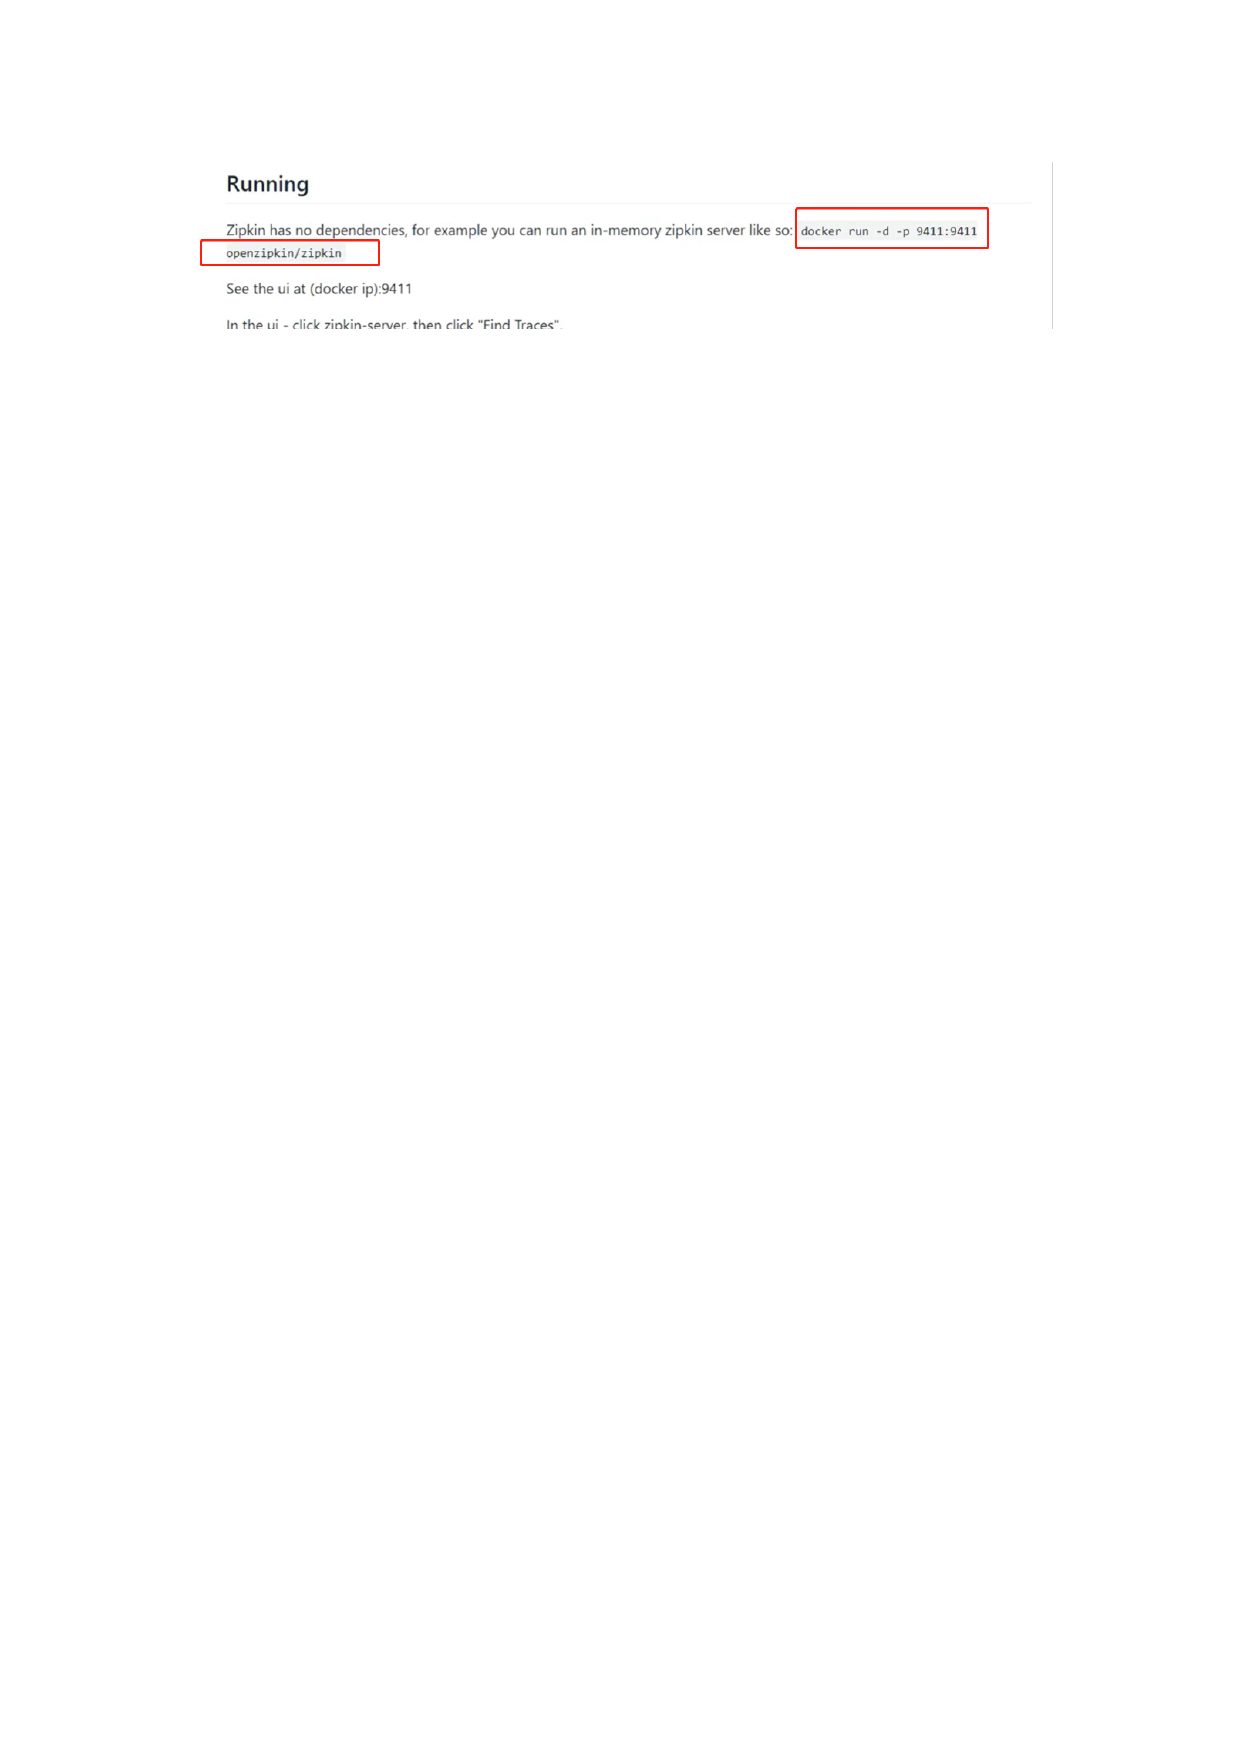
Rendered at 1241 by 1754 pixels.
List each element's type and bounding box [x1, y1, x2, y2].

picture [187, 162, 1053, 329]
